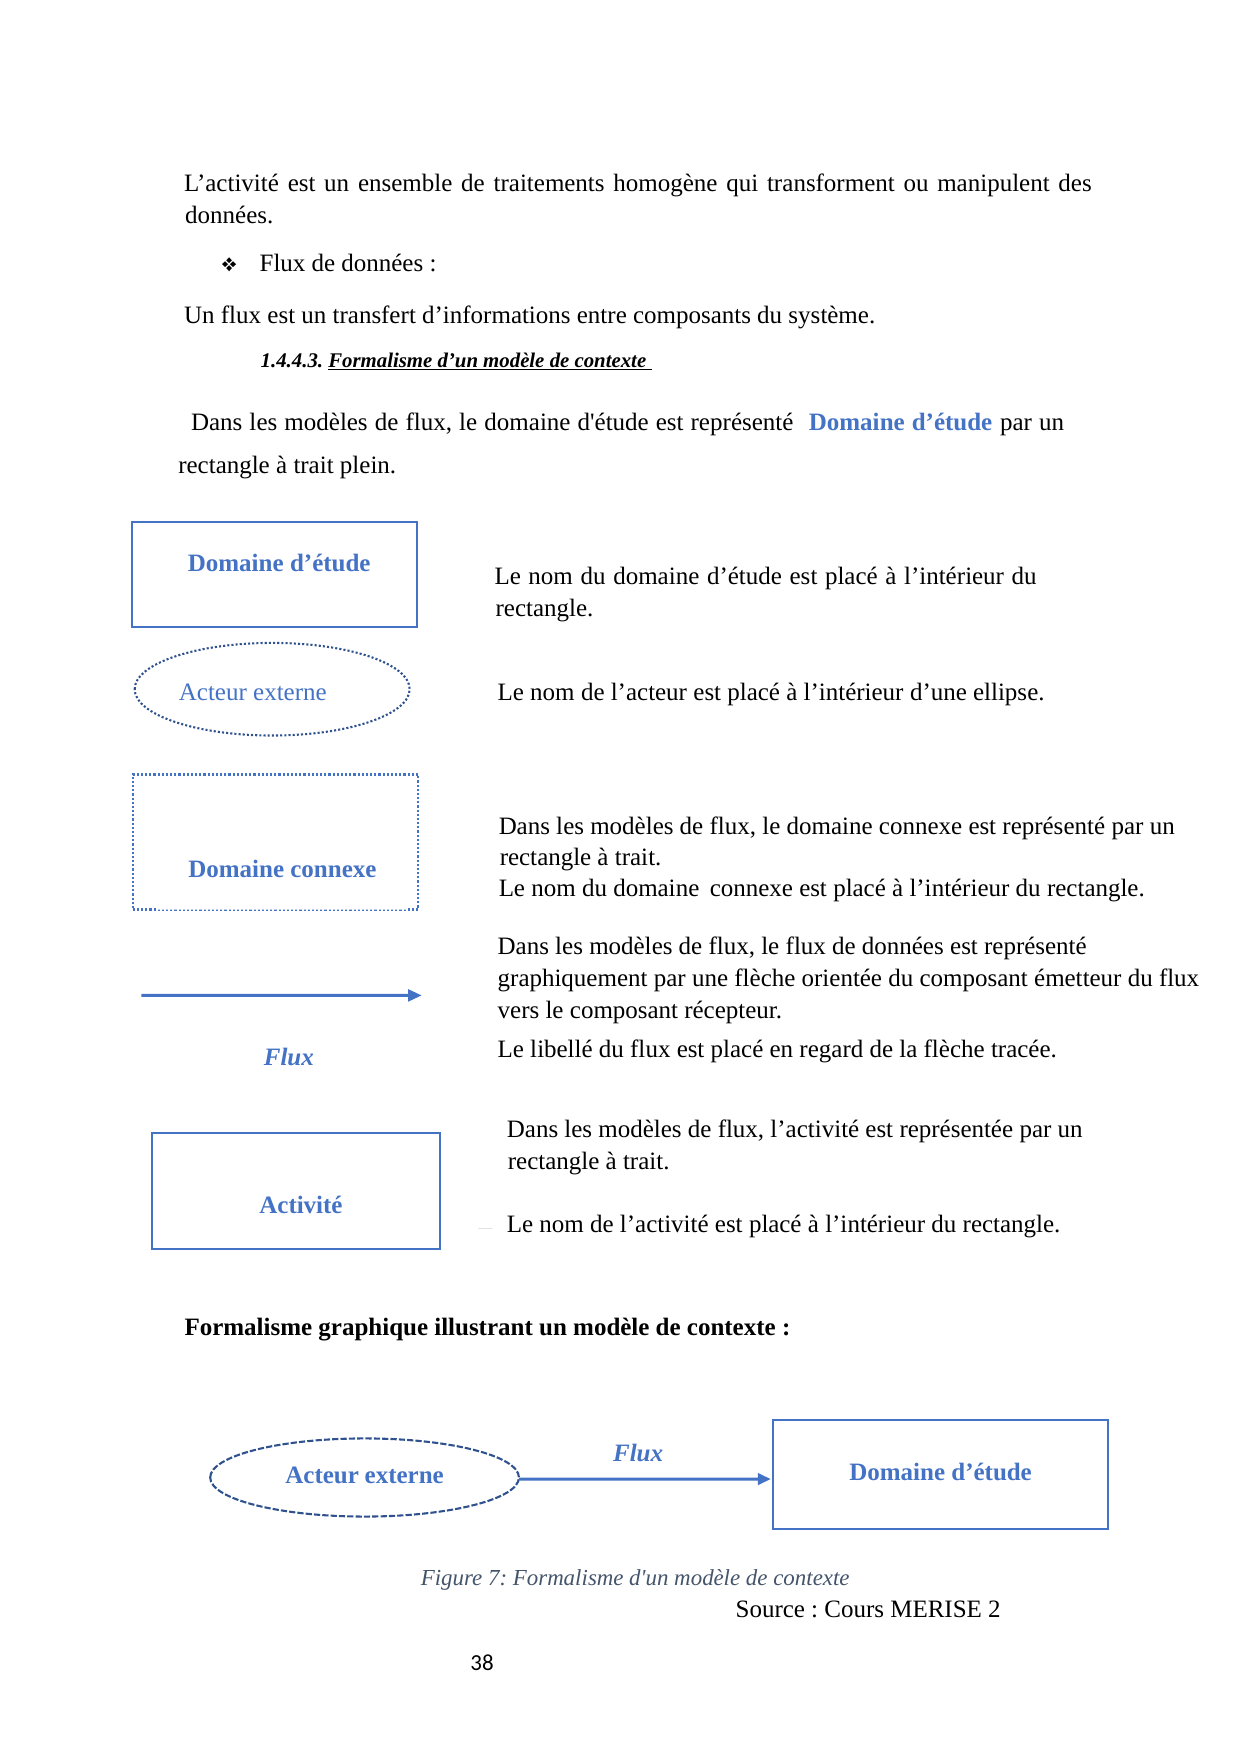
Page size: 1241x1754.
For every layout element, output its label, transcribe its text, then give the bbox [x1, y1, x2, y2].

picture [132, 551, 1160, 1132]
text Source : Cours MERISE 2 [220, 1594, 1001, 1623]
text Formalisme graphique illustrant un modèle de contexte : [184, 1312, 1093, 1341]
text Dans les modèles de flux, le domaine d'étude est représenté Domaine d’étude par un rectangle à trait plein. [177, 407, 1064, 478]
picture [133, 551, 416, 626]
list Flux de données : [222, 248, 1093, 277]
picture [179, 1383, 1143, 1561]
text 1.4.4.3. Formalisme d’un modèle de contexte [260, 348, 1093, 372]
text Un flux est un transfert d’informations entre composants du système. [184, 300, 1093, 329]
text L’activité est un ensemble de traitements homogène qui transforment ou manipulent des données. [184, 168, 1093, 229]
picture [153, 1134, 439, 1248]
picture [125, 1134, 1113, 1284]
text Figure 7: Formalisme d'un modèle de contexte [179, 1564, 1093, 1590]
